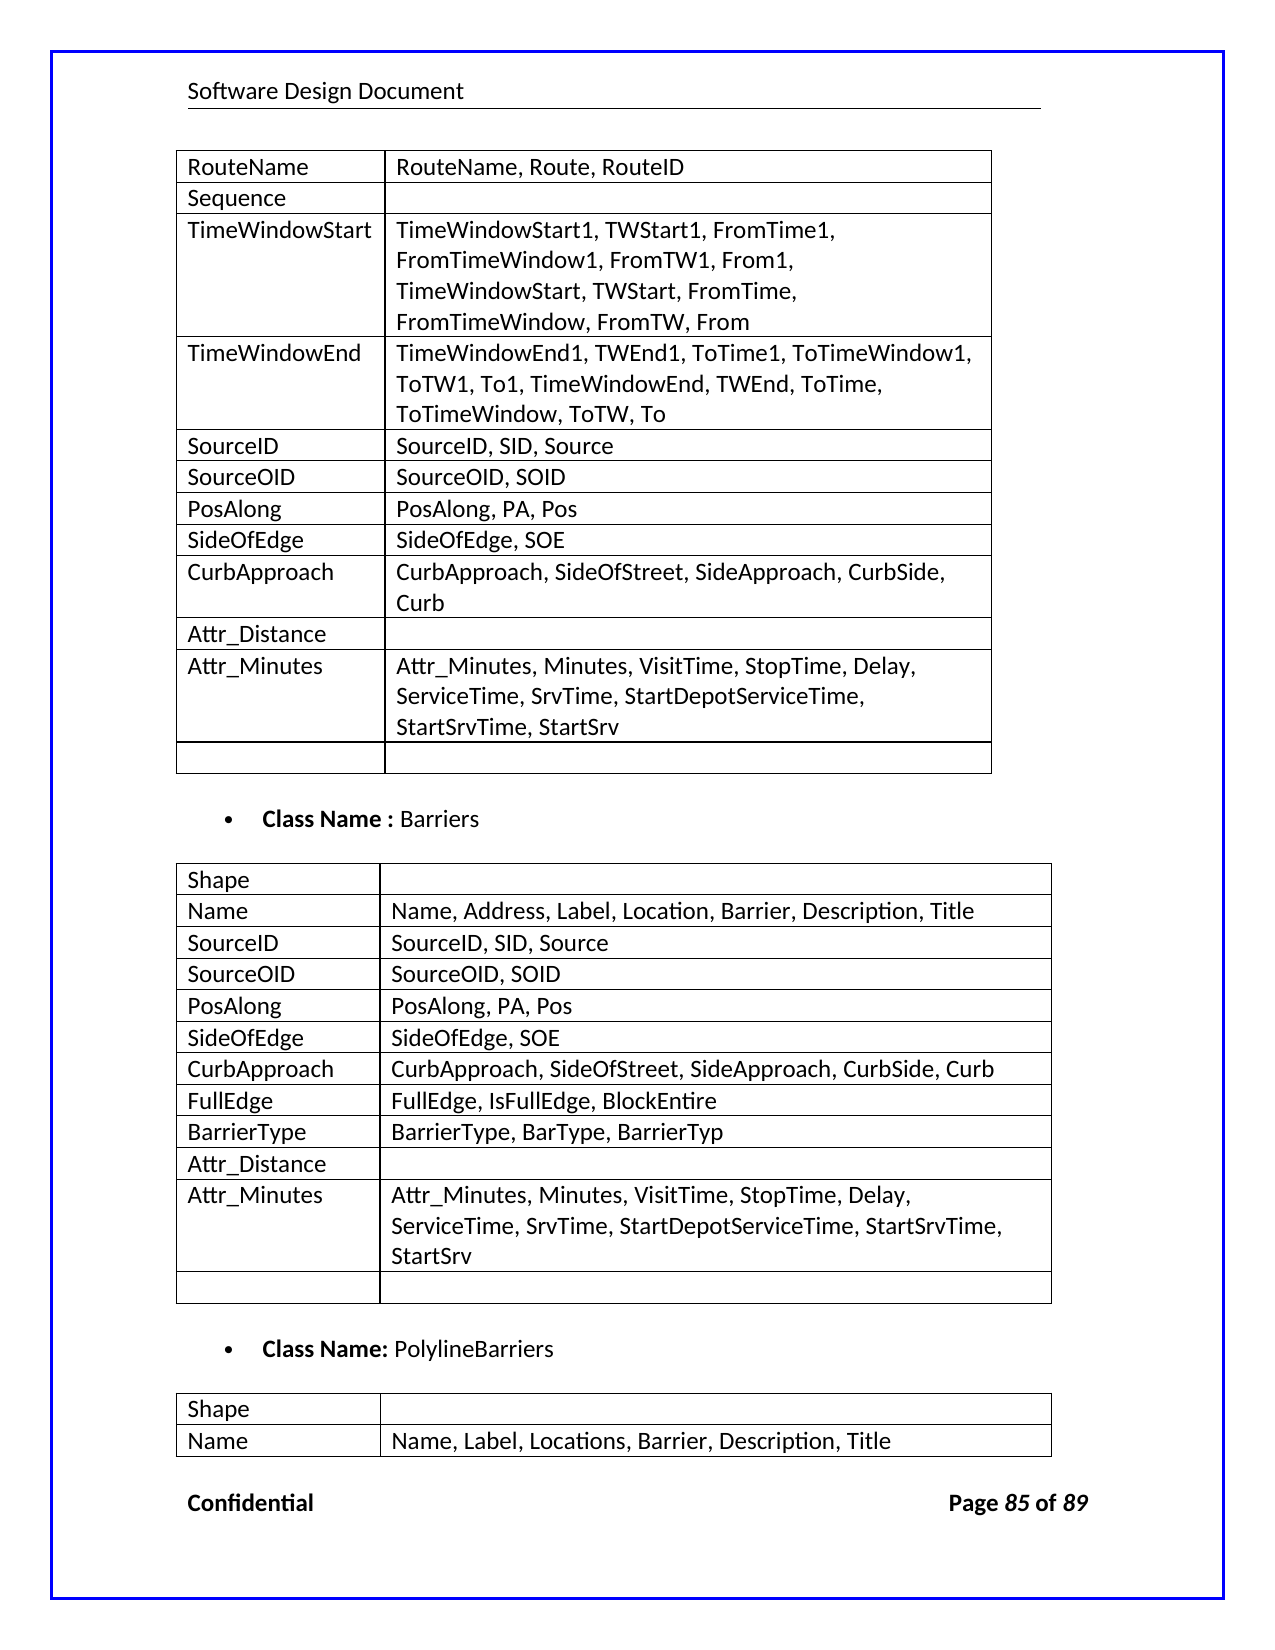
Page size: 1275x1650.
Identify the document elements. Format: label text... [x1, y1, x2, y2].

table_cell [386, 743, 991, 773]
table_cell FullEdge, IsFullEdge, BlockEntire [381, 1085, 1051, 1115]
table_cell PosAlong [177, 990, 379, 1021]
table_cell Name [177, 1425, 380, 1456]
table_cell PosAlong, PA, Pos [381, 990, 1051, 1021]
table_cell CurbApproach, SideOfStreet, SideApproach, CurbSide, Curb [381, 1053, 1051, 1084]
table_cell [386, 183, 991, 213]
table_header [381, 864, 1051, 894]
table_cell [177, 743, 384, 773]
table_cell SideOfEdge, SOE [386, 525, 991, 555]
table_cell Attr_Distance [177, 618, 384, 649]
table_cell Name, Label, Locations, Barrier, Description, Title [381, 1425, 1051, 1456]
table_cell CurbApproach, SideOfStreet, SideApproach, CurbSide, Curb [386, 556, 991, 617]
table_cell PosAlong, PA, Pos [386, 493, 991, 523]
table_cell RouteName, Route, RouteID [386, 151, 991, 182]
table_cell Attr_Distance [177, 1148, 379, 1178]
table_cell Attr_Minutes [177, 650, 384, 741]
table_cell TimeWindowStart [177, 214, 384, 336]
table_cell TimeWindowEnd1, TWEnd1, ToTime1, ToTimeWindow1, ToTW1, To1, TimeWindowEnd, TWEnd, ToTime, ToTimeWindow, ToTW, To [386, 337, 991, 429]
table_cell [381, 1148, 1051, 1178]
table_cell SourceID, SID, Source [386, 430, 991, 460]
table_cell SourceID, SID, Source [381, 927, 1051, 957]
table_cell PosAlong [177, 493, 384, 523]
table_cell FullEdge [177, 1085, 379, 1115]
table_cell Attr_Minutes, Minutes, VisitTime, StopTime, Delay, ServiceTime, SrvTime, StartDepotServiceTime, StartSrvTime, StartSrv [386, 650, 991, 741]
table_cell SourceID [177, 927, 379, 957]
table_cell [177, 1272, 379, 1303]
table_cell SideOfEdge [177, 1022, 379, 1052]
table_cell Attr_Minutes, Minutes, VisitTime, StopTime, Delay, ServiceTime, SrvTime, StartDepotServiceTime, StartSrvTime, StartSrv [381, 1180, 1051, 1271]
table_cell [386, 618, 991, 649]
table_cell [381, 1272, 1051, 1303]
table_cell SourceOID [177, 461, 384, 492]
table_cell Sequence [177, 183, 384, 213]
table_cell Attr_Minutes [177, 1180, 379, 1271]
table_cell SourceOID, SOID [381, 959, 1051, 989]
table_cell TimeWindowStart1, TWStart1, FromTime1, FromTimeWindow1, FromTW1, From1, TimeWindowStart, TWStart, FromTime, FromTimeWindow, FromTW, From [386, 214, 991, 336]
table_cell SourceOID [177, 959, 379, 989]
table_header Shape [177, 1394, 380, 1424]
table_cell SideOfEdge, SOE [381, 1022, 1051, 1052]
table_cell SourceID [177, 430, 384, 460]
table_cell CurbApproach [177, 556, 384, 617]
table_header [381, 1394, 1051, 1424]
table_cell RouteName [177, 151, 384, 182]
table_header Shape [177, 864, 379, 894]
table_cell CurbApproach [177, 1053, 379, 1084]
table_cell SideOfEdge [177, 525, 384, 555]
table_cell TimeWindowEnd [177, 337, 384, 429]
table_cell Name, Address, Label, Location, Barrier, Description, Title [381, 895, 1051, 926]
table_cell BarrierType, BarType, BarrierTyp [381, 1116, 1051, 1147]
list Class Name : Barriers [225, 803, 1041, 834]
table_cell BarrierType [177, 1116, 379, 1147]
table_cell Name [177, 895, 379, 926]
table_cell SourceOID, SOID [386, 461, 991, 492]
list Class Name: PolylineBarriers [225, 1333, 1041, 1363]
